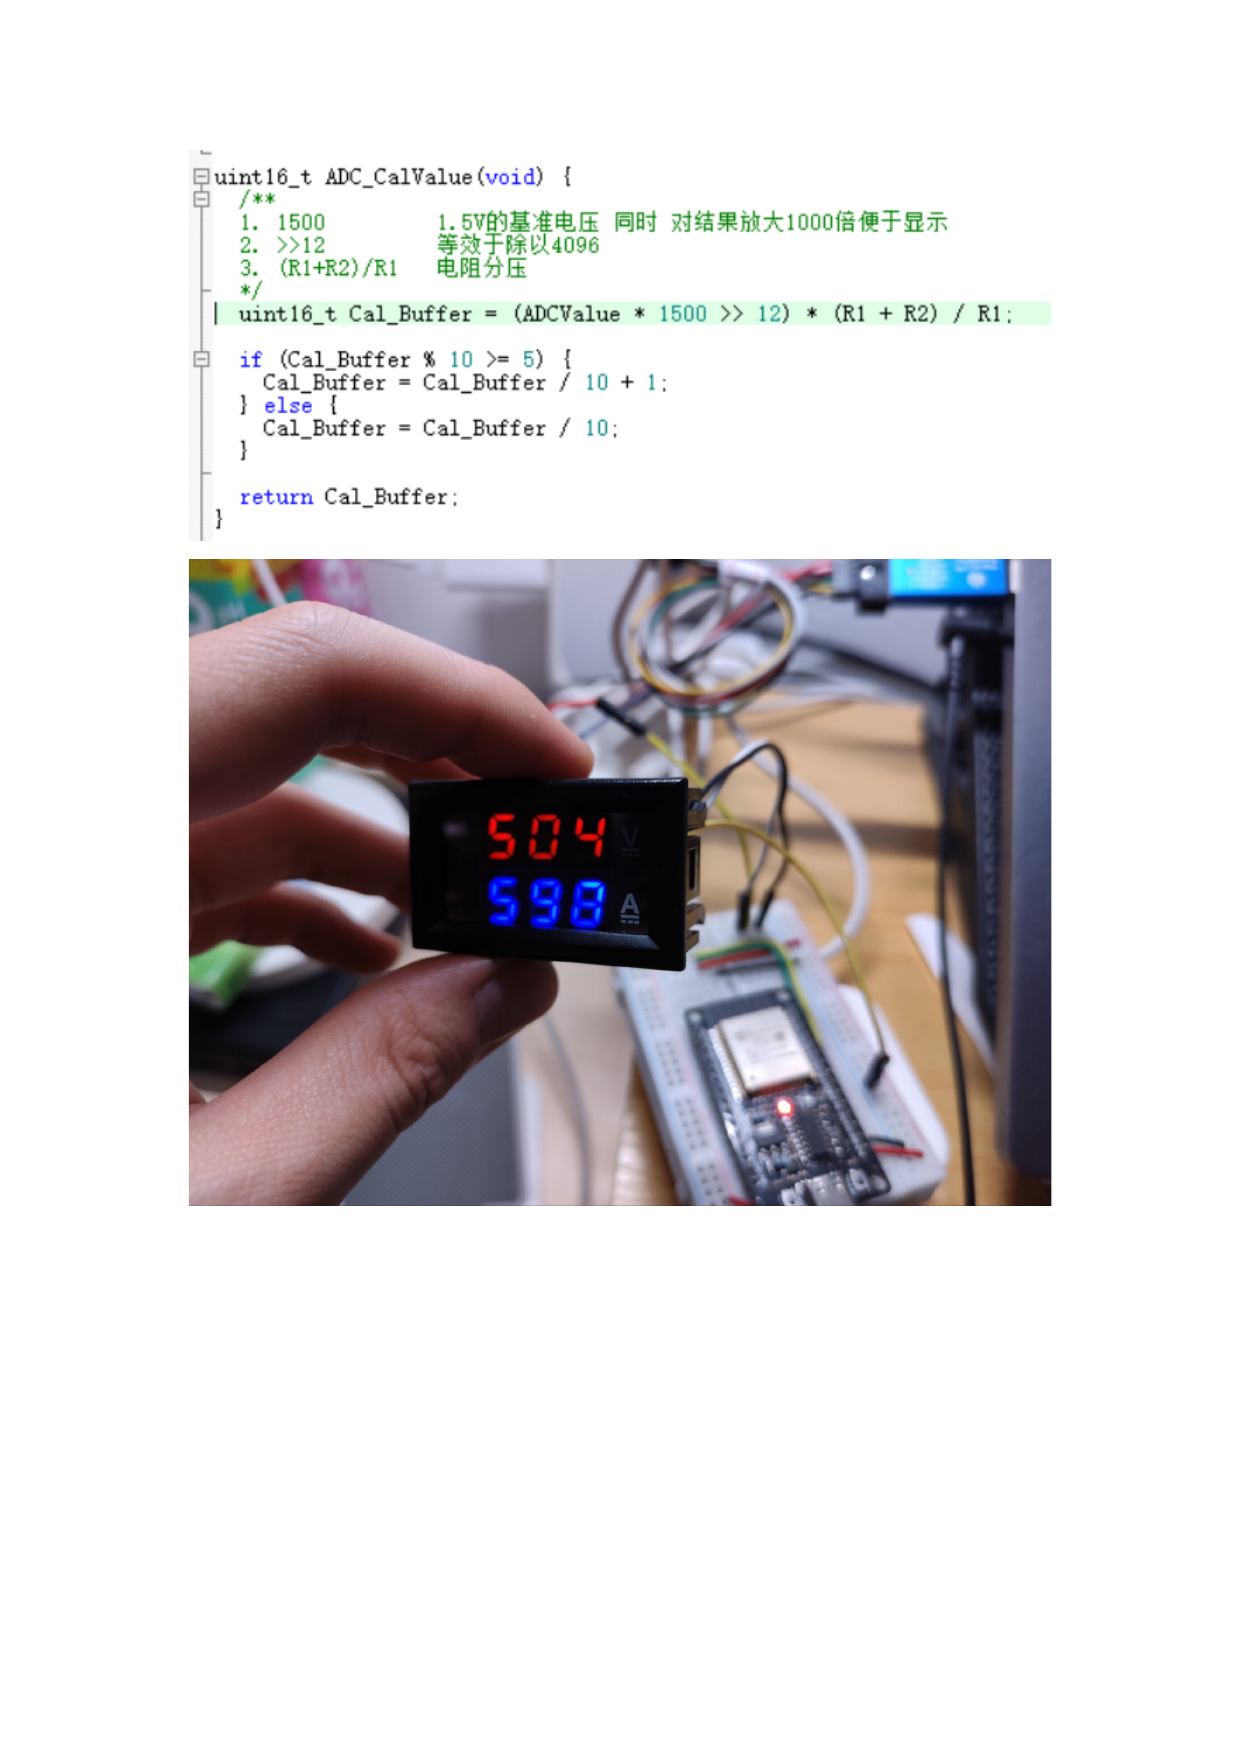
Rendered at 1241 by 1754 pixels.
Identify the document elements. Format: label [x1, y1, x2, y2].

picture [188, 559, 1052, 1206]
picture [188, 150, 1052, 541]
